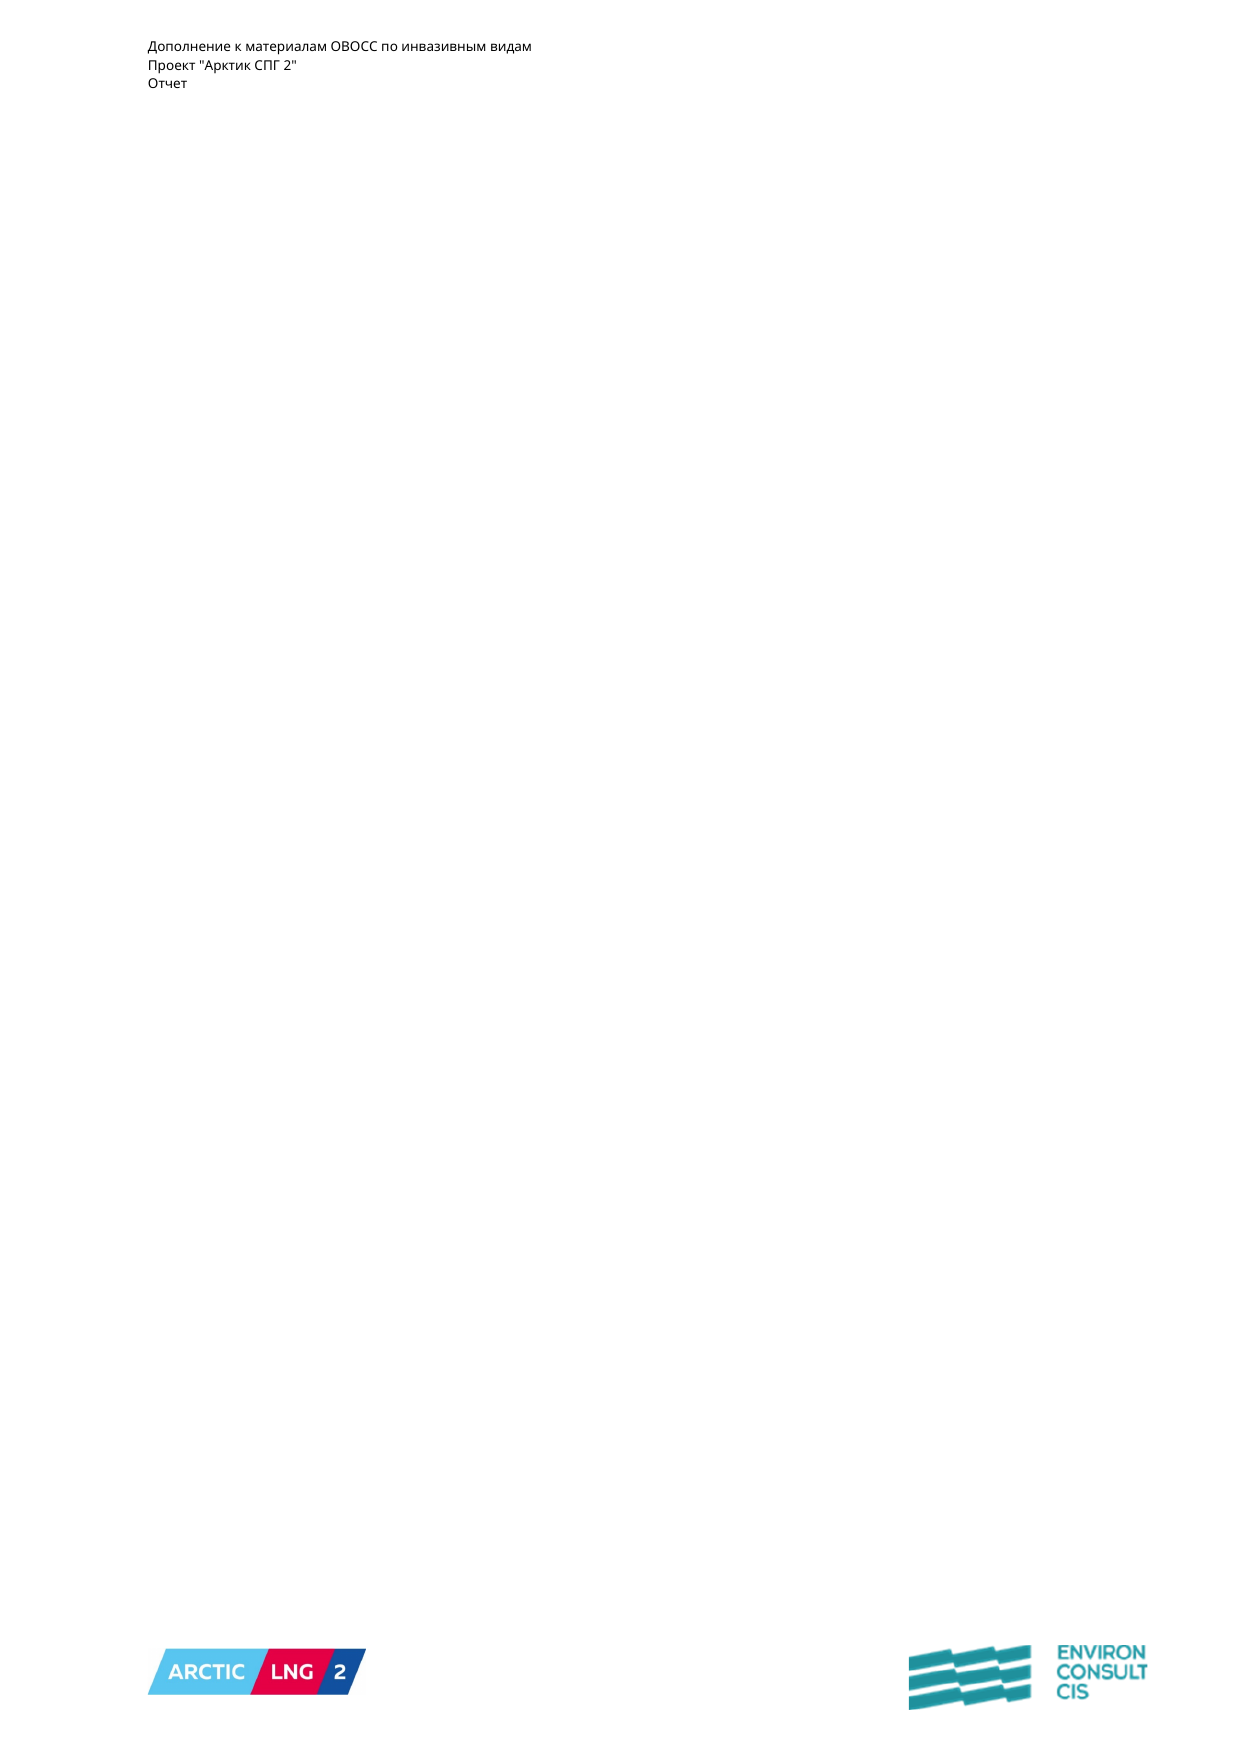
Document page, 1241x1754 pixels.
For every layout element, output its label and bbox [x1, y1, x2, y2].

picture [147, 1648, 366, 1695]
picture [908, 1645, 1148, 1710]
